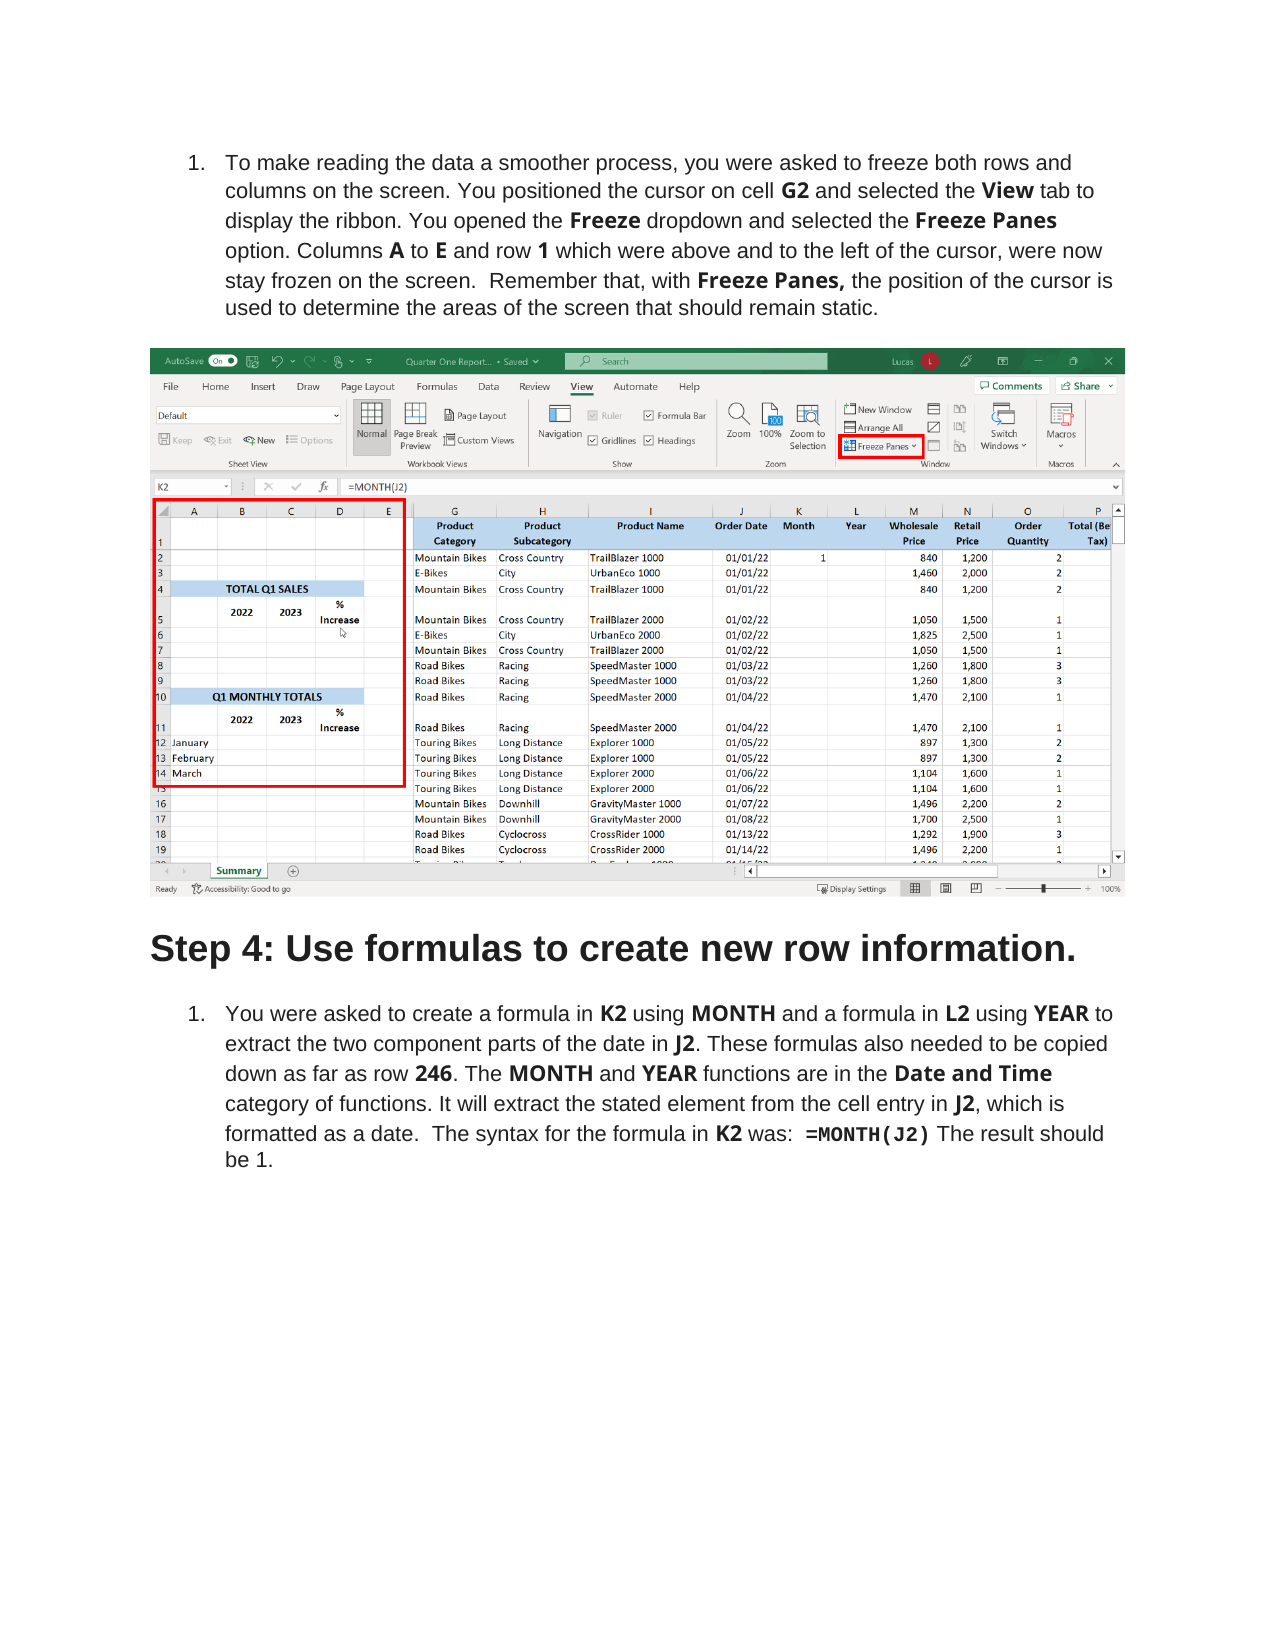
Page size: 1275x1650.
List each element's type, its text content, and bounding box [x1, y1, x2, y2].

text Step 4: Use formulas to create new row information. [150, 926, 1125, 969]
list To make reading the data a smoother process, you were asked to freeze both rows and columns on the screen. You positioned the cursor on cell G2 and selected the View tab to display the ribbon. You opened the Freeze dropdown and selected the Freeze Panes option. Columns A to E and row 1 which were above and to the left of the cursor, were now stay frozen on the screen. Remember that, with Freeze Panes, the position of the cursor is used to determine the areas of the screen that should remain static. [187, 150, 1125, 319]
picture [150, 348, 1125, 897]
list You were asked to create a formula in K2 using MONTH and a formula in L2 using YEAR to extract the two component parts of the date in J2. These formulas also needed to be copied down as far as row 246. The MONTH and YEAR functions are in the Date and Time category of functions. It will extract the stated element from the cell entry in J2, which is formatted as a date. The syntax for the formula in K2 was: =MONTH(J2) The result should be 1. [187, 998, 1125, 1172]
